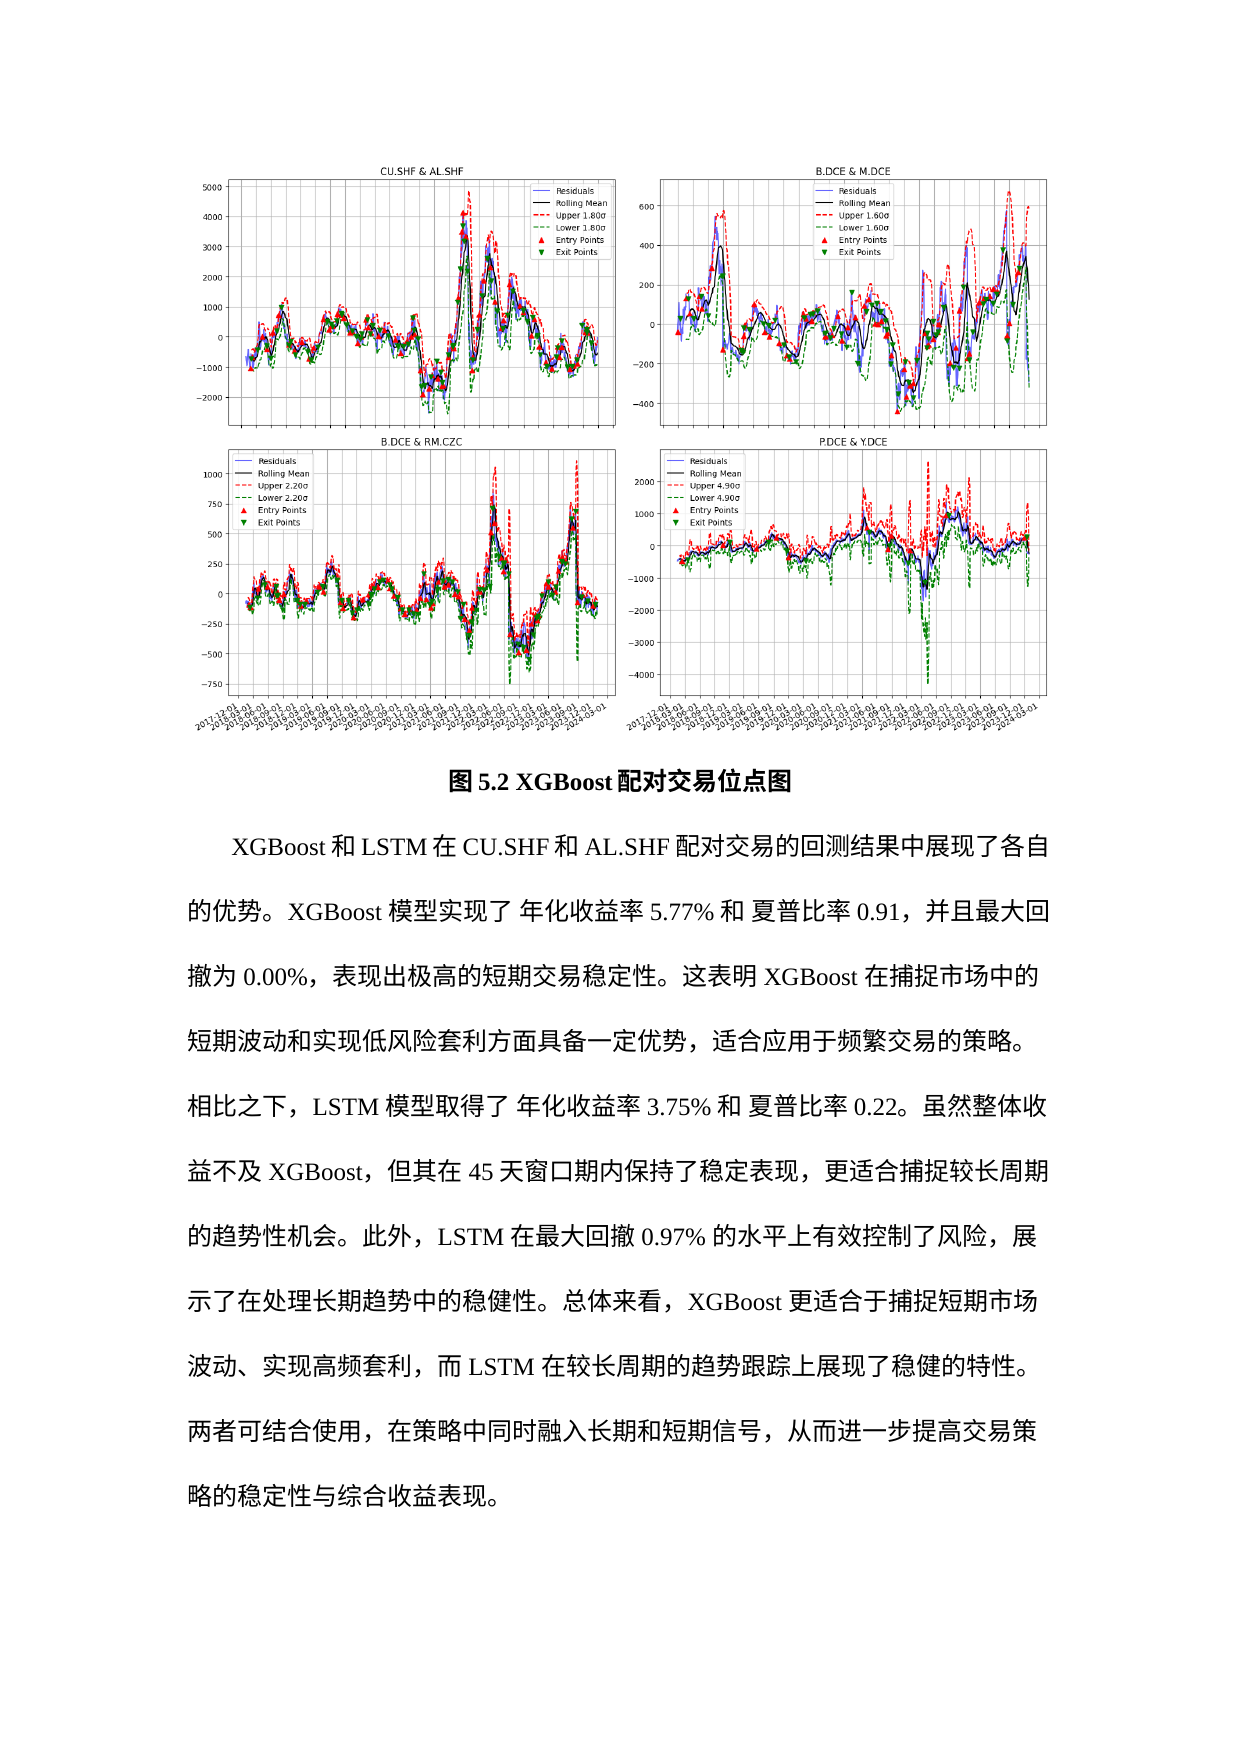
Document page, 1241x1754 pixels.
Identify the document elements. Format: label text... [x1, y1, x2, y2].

text XGBoost和LSTM在CU.SHF和AL.SHF配对交易的回测结果中展现了各自的优势。XGBoost 模型实现了 年化收益率 5.77% 和 夏普比率 0.91，并且最大回撤为 0.00%，表现出极高的短期交易稳定性。这表明 XGBoost 在捕捉市场中的短期波动和实现低风险套利方面具备一定优势，适合应用于频繁交易的策略。 [187, 812, 1053, 1072]
picture [188, 162, 1052, 737]
text 相比之下，LSTM 模型取得了 年化收益率 3.75% 和 夏普比率 0.22。虽然整体收益不及 XGBoost，但其在 45 天窗口期内保持了稳定表现，更适合捕捉较长周期的趋势性机会。此外，LSTM 在最大回撤 0.97% 的水平上有效控制了风险，展示了在处理长期趋势中的稳健性。总体来看，XGBoost 更适合于捕捉短期市场波动、实现高频套利，而 LSTM 在较长周期的趋势跟踪上展现了稳健的特性。两者可结合使用，在策略中同时融入长期和短期信号，从而进一步提高交易策略的稳定性与综合收益表现。 [187, 1072, 1053, 1527]
text 图5.2 XGBoost配对交易位点图 [187, 747, 1053, 812]
